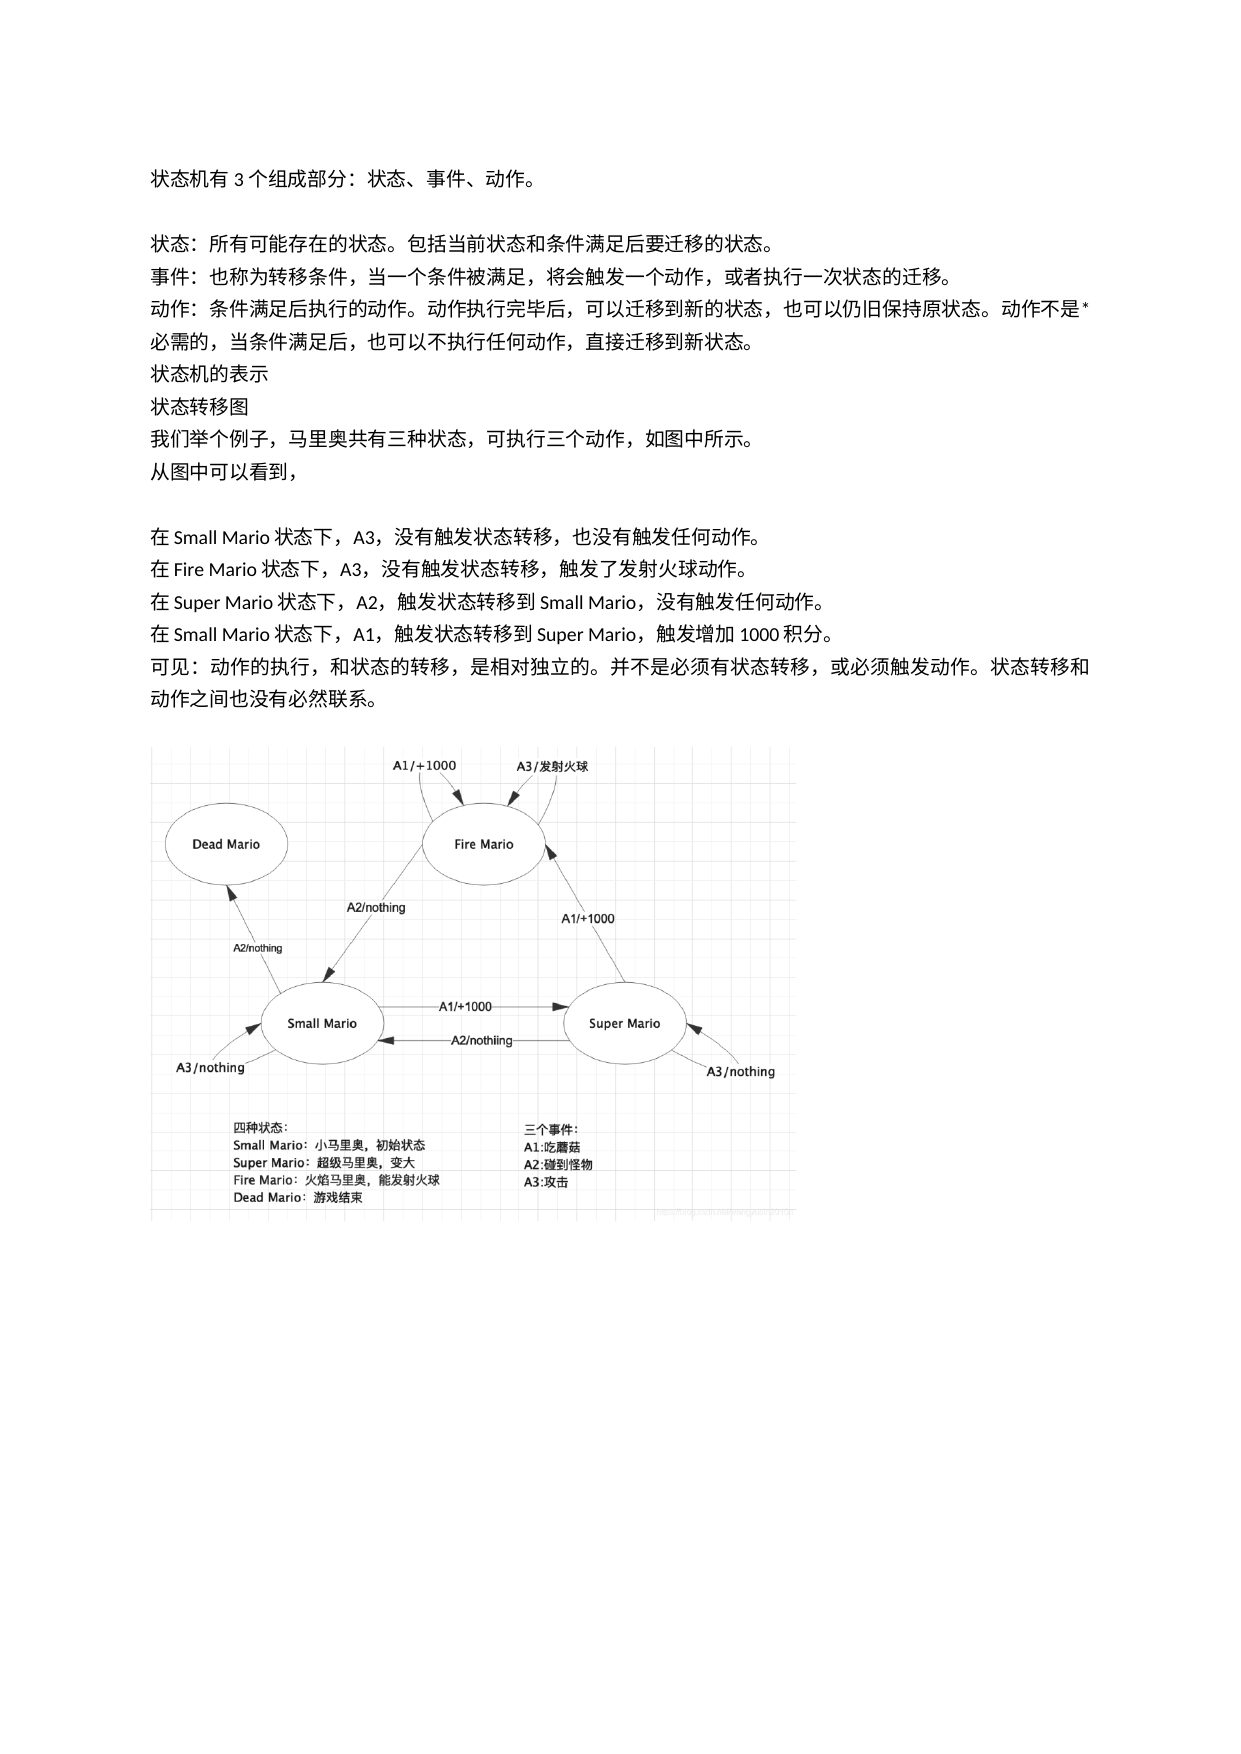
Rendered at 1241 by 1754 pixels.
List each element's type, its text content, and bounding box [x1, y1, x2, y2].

text 可见：动作的执行，和状态的转移，是相对独立的。并不是必须有状态转移，或必须触发动作。状态转移和动作之间也没有必然联系。 [150, 649, 1090, 714]
text 我们举个例子，马里奥共有三种状态，可执行三个动作，如图中所示。 [150, 422, 1090, 454]
text 在Super Mario状态下，A2，触发状态转移到Small Mario，没有触发任何动作。 [150, 584, 1090, 617]
text 状态：所有可能存在的状态。包括当前状态和条件满足后要迁移的状态。 [150, 227, 1090, 259]
text 动作：条件满足后执行的动作。动作执行完毕后，可以迁移到新的状态，也可以仍旧保持原状态。动作不是* 必需的，当条件满足后，也可以不执行任何动作，直接迁移到新状态。 [150, 292, 1090, 357]
text 在Small Mario状态下，A1，触发状态转移到Super Mario，触发增加1000积分。 [150, 617, 1090, 649]
text 状态机有 3 个组成部分：状态、事件、动作。 [150, 162, 1090, 194]
text 事件：也称为转移条件，当一个条件被满足，将会触发一个动作，或者执行一次状态的迁移。 [150, 259, 1090, 292]
text 状态机的表示 [150, 357, 1090, 389]
picture [150, 747, 797, 1221]
text 状态转移图 [150, 389, 1090, 422]
text 从图中可以看到， [150, 454, 1090, 487]
text 在Fire Mario状态下，A3，没有触发状态转移，触发了发射火球动作。 [150, 552, 1090, 584]
text 在Small Mario状态下，A3，没有触发状态转移，也没有触发任何动作。 [150, 519, 1090, 552]
